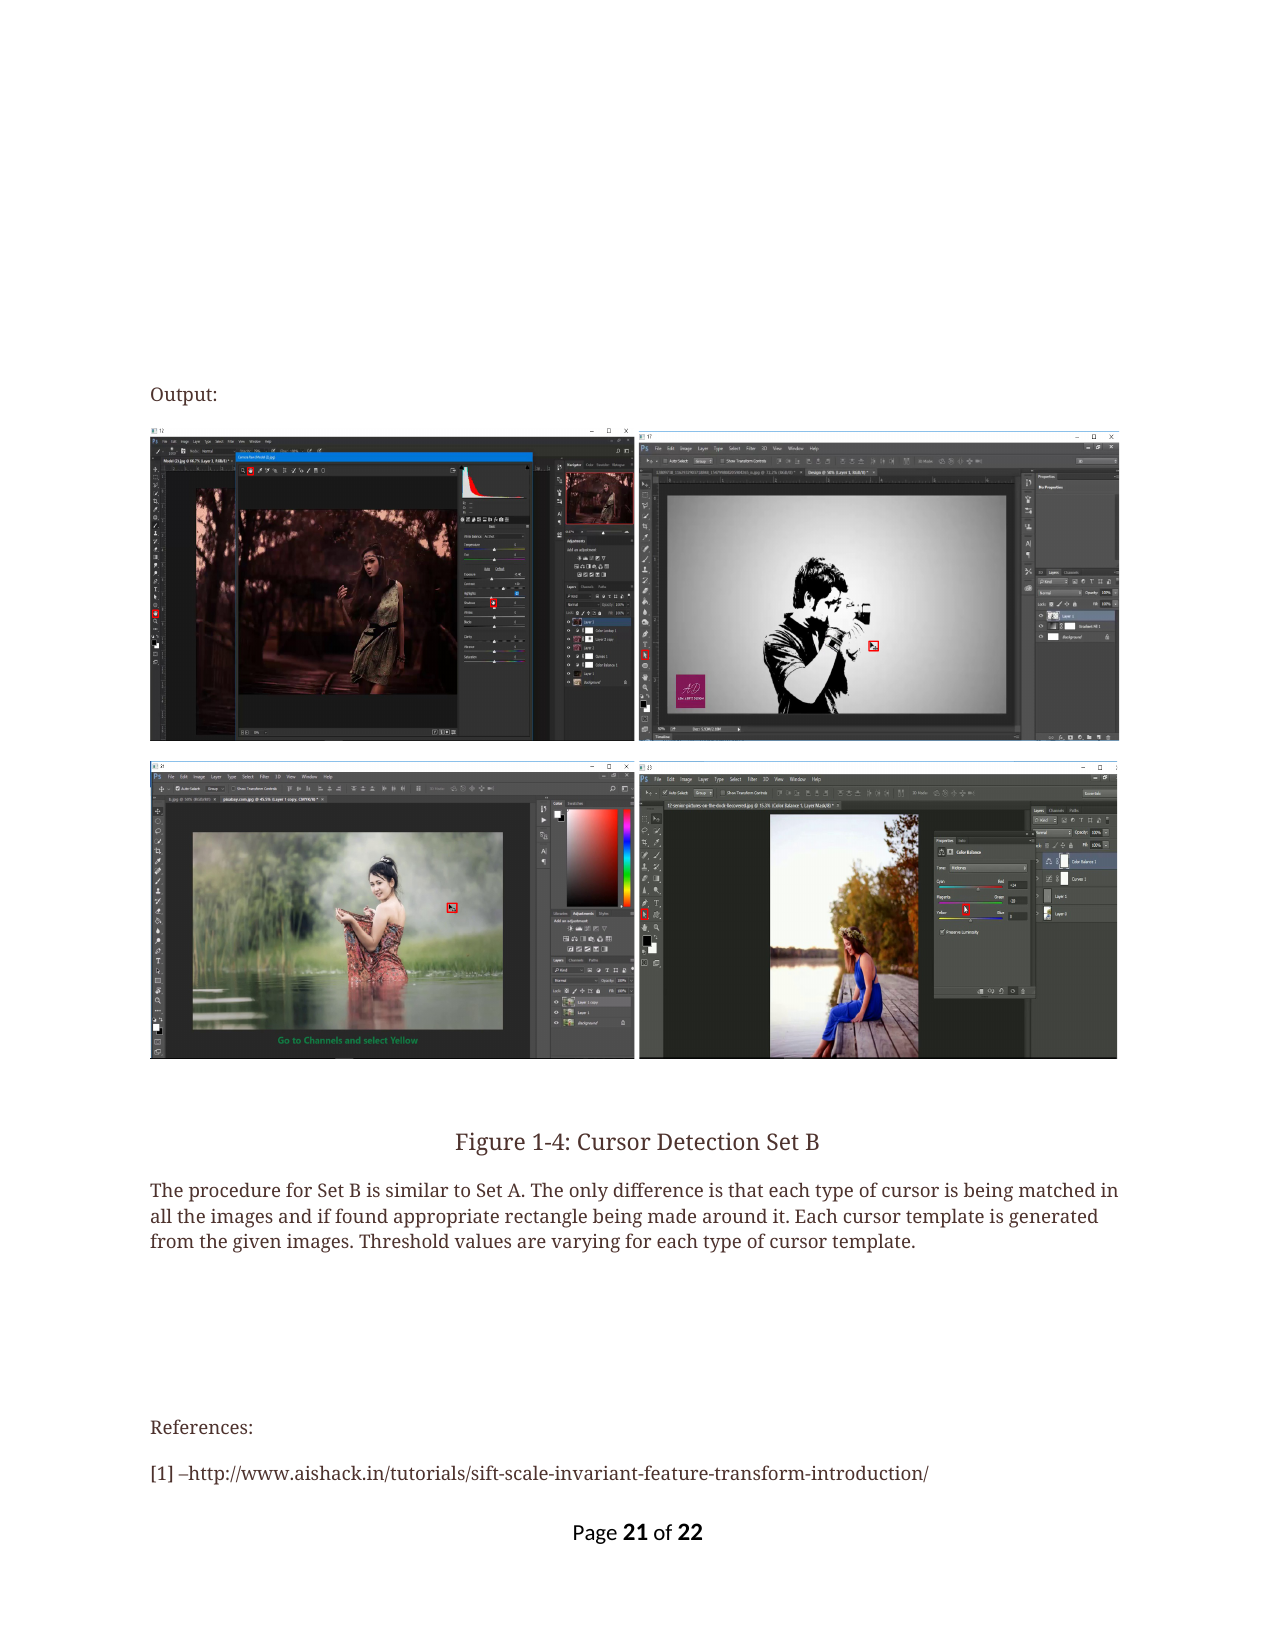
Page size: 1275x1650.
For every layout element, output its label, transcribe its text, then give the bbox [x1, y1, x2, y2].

text References: [150, 1414, 1125, 1439]
picture [639, 761, 1118, 1059]
text The procedure for Set B is similar to Set A. The only difference is that each type of cursor is being matched in all the images and if found appropriate rectangle being made around it. Each cursor template is generated from the given images. Threshold values are varying for each type of cursor template. [150, 1177, 1125, 1254]
picture [638, 431, 1120, 741]
text [1] –http://www.aishack.in/tutorials/sift-scale-invariant-feature-transform-introduction/ [150, 1460, 1125, 1486]
text Figure 1-4: Cursor Detection Set B [150, 1125, 1125, 1157]
text Output: [150, 382, 1125, 407]
picture [150, 428, 635, 741]
picture [150, 761, 635, 1059]
